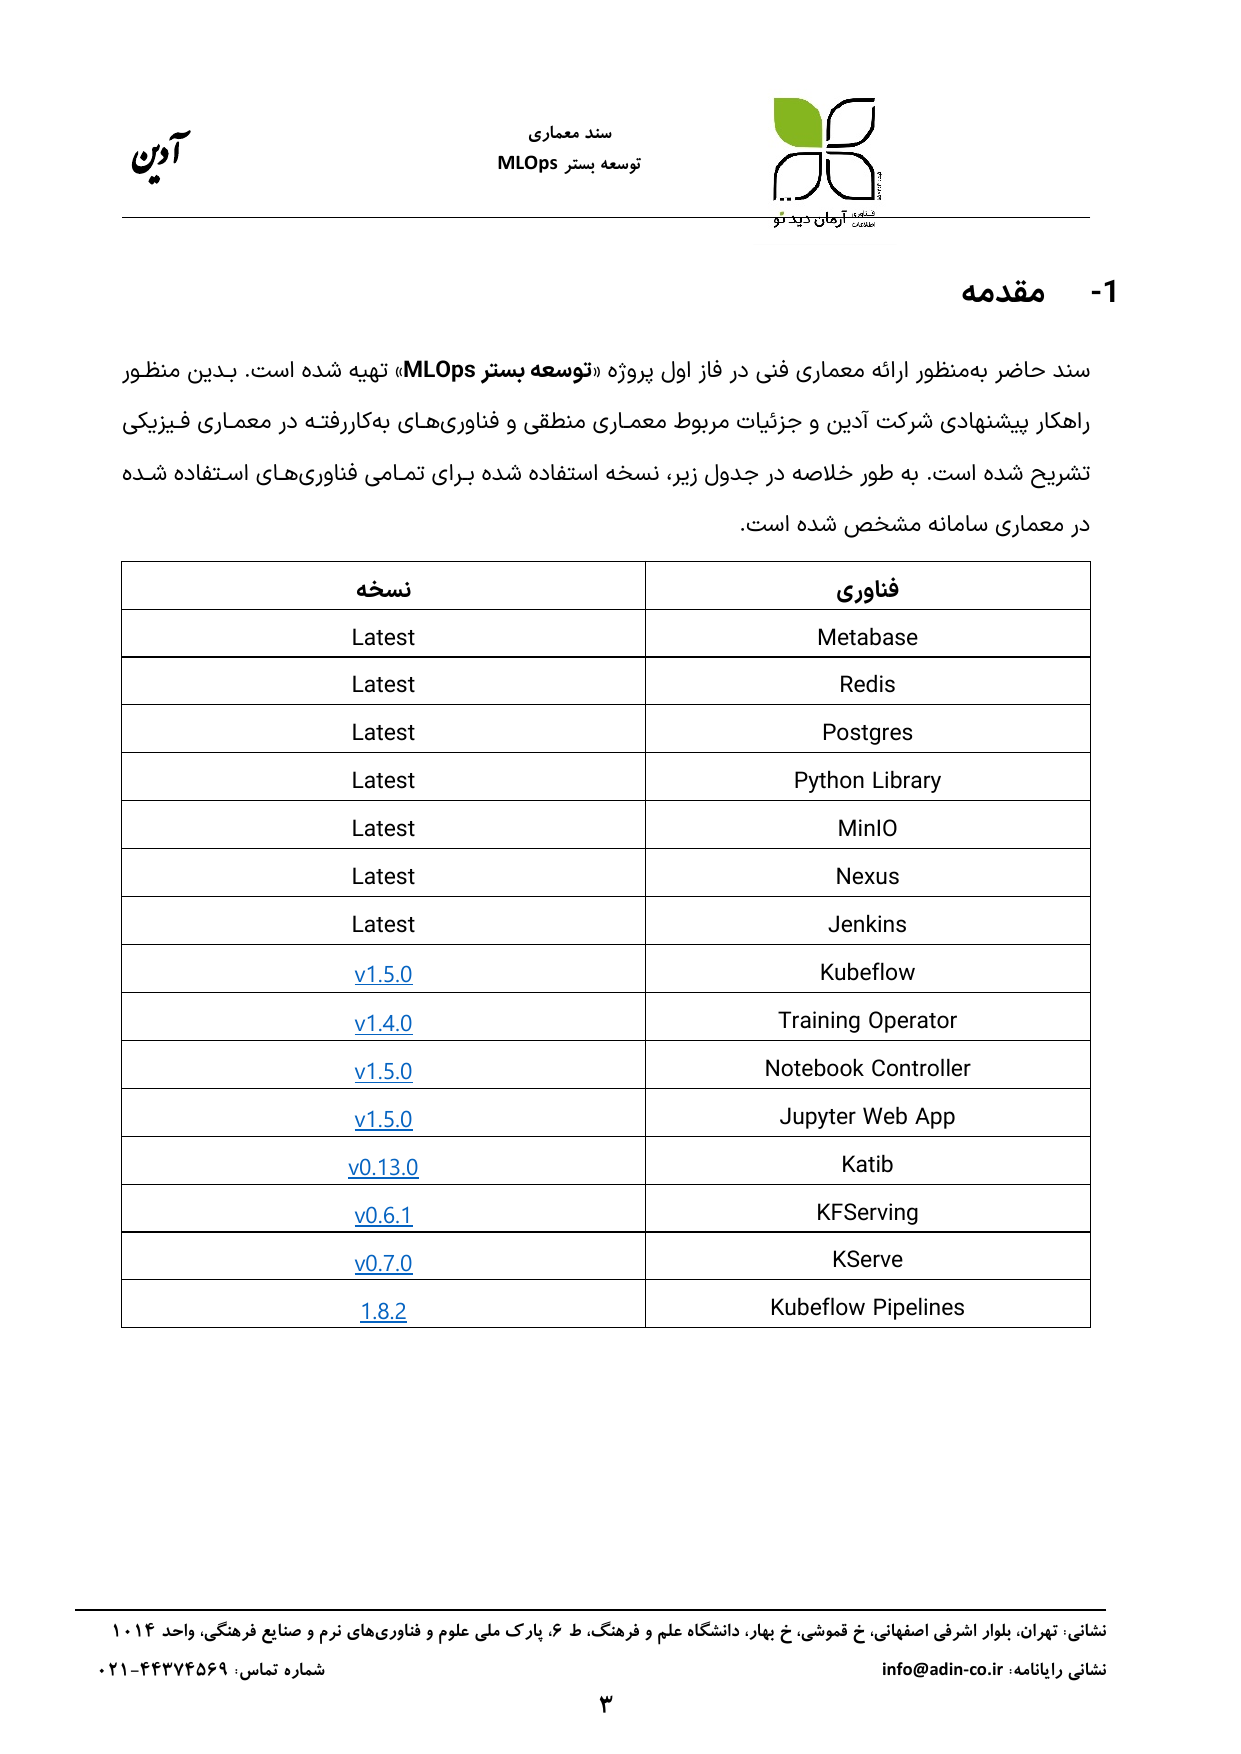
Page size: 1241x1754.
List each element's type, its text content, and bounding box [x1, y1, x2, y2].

text سند حاضر به‌منظور ارائه معماری فنی در فاز اول پروژه «توسعه بستر MLOps» تهیه شده است. بدین منظور راهکار پیشنهادی شرکت آدین و جزئیات مربوط معماری منطقی و فناوری‌های به‌کاررفته در معماری فیزیکی تشریح شده است. به طور خلاصه در جدول زیر، نسخه استفاده شده برای تمامی فناوری‌های استفاده شده در معماری سامانه مشخص شده است. [122, 354, 1090, 543]
table_cell Postgres [646, 705, 1090, 752]
table_cell Latest [122, 897, 645, 944]
table_cell Nexus [646, 849, 1090, 896]
table_cell Jupyter Web App [646, 1089, 1090, 1136]
subtitle مقدمه [122, 271, 1090, 318]
table_cell Latest [122, 658, 645, 704]
table_header نسخه [122, 562, 645, 608]
table_cell v1.4.0 [122, 993, 645, 1040]
table_cell Latest [122, 705, 645, 752]
table_cell MinIO [646, 801, 1090, 848]
table_cell v1.5.0 [122, 1041, 645, 1088]
table_cell Latest [122, 849, 645, 896]
table_cell Kubeflow [646, 945, 1090, 992]
table_cell Latest [122, 801, 645, 848]
picture [753, 218, 897, 245]
table_cell Notebook Controller [646, 1041, 1090, 1088]
table_cell v0.7.0 [122, 1233, 645, 1279]
table_cell v1.5.0 [122, 1089, 645, 1136]
table_cell Jenkins [646, 897, 1090, 944]
table_cell v1.5.0 [122, 945, 645, 992]
table_cell 1.8.2 [122, 1280, 645, 1327]
table_cell KFServing [646, 1185, 1090, 1231]
table_cell Training Operator [646, 993, 1090, 1040]
table_cell Latest [122, 753, 645, 800]
table_cell Redis [646, 658, 1090, 704]
table_cell v0.6.1 [122, 1185, 645, 1231]
table_cell Latest [122, 610, 645, 656]
table_cell Python Library [646, 753, 1090, 800]
table_header فناوری [646, 562, 1090, 608]
table_cell v0.13.0 [122, 1137, 645, 1183]
table_cell Katib [646, 1137, 1090, 1183]
picture [753, 75, 897, 217]
table_cell Kubeflow Pipelines [646, 1280, 1090, 1327]
table_cell KServe [646, 1233, 1090, 1279]
table_cell Metabase [646, 610, 1090, 656]
